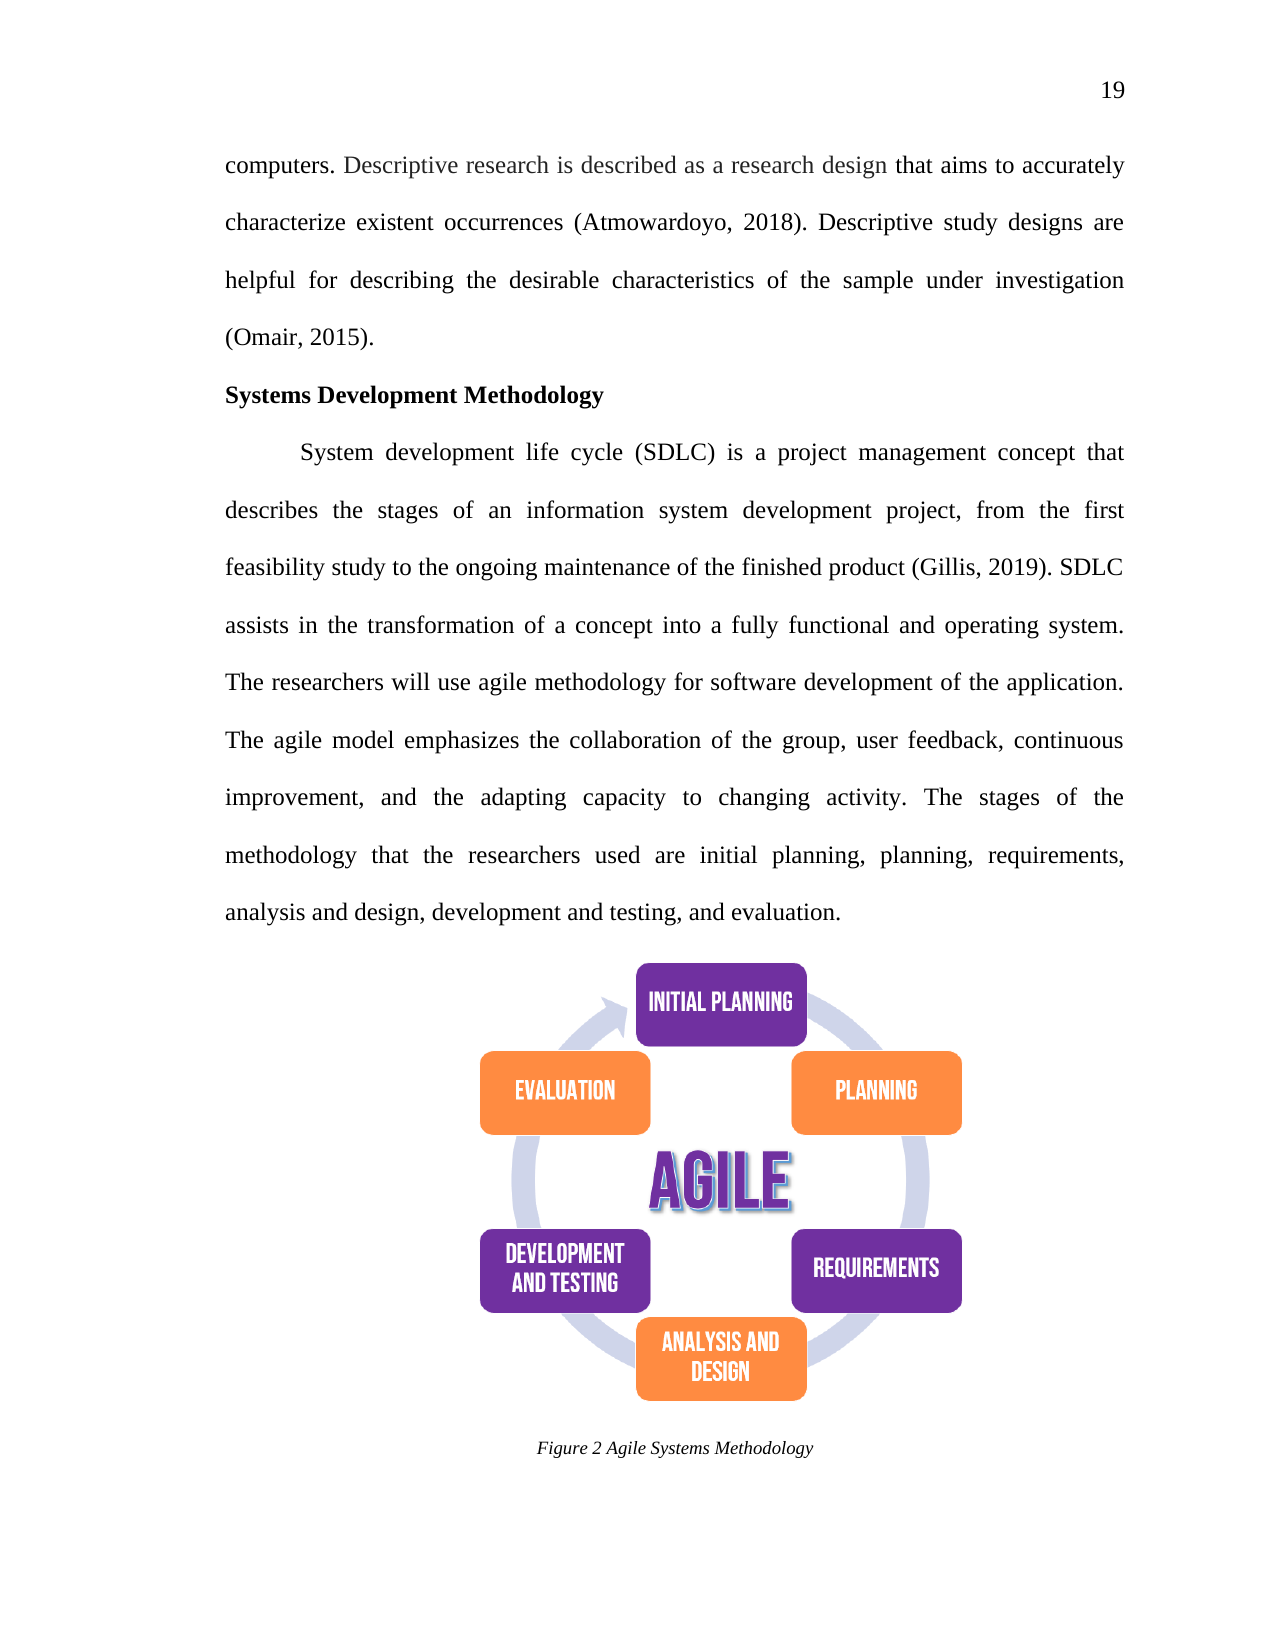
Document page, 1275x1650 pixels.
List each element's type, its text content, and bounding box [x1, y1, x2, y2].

text System development life cycle (SDLC) is a project management concept that describes the stages of an information system development project, from the first feasibility study to the ongoing maintenance of the finished product (Gillis, 2019). SDLC assists in the transformation of a concept into a fully functional and operating system. The researchers will use agile methodology for software development of the application. The agile model emphasizes the collaboration of the group, user feedback, continuous improvement, and the adapting capacity to changing activity. The stages of the methodology that the researchers used are initial planning, planning, requirements, analysis and design, development and testing, and evaluation. [225, 437, 1125, 926]
picture [454, 955, 971, 1409]
text Systems Development Methodology [225, 380, 1125, 409]
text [225, 150, 1125, 351]
text Figure 2 Agile Systems Methodology [225, 1437, 1125, 1458]
